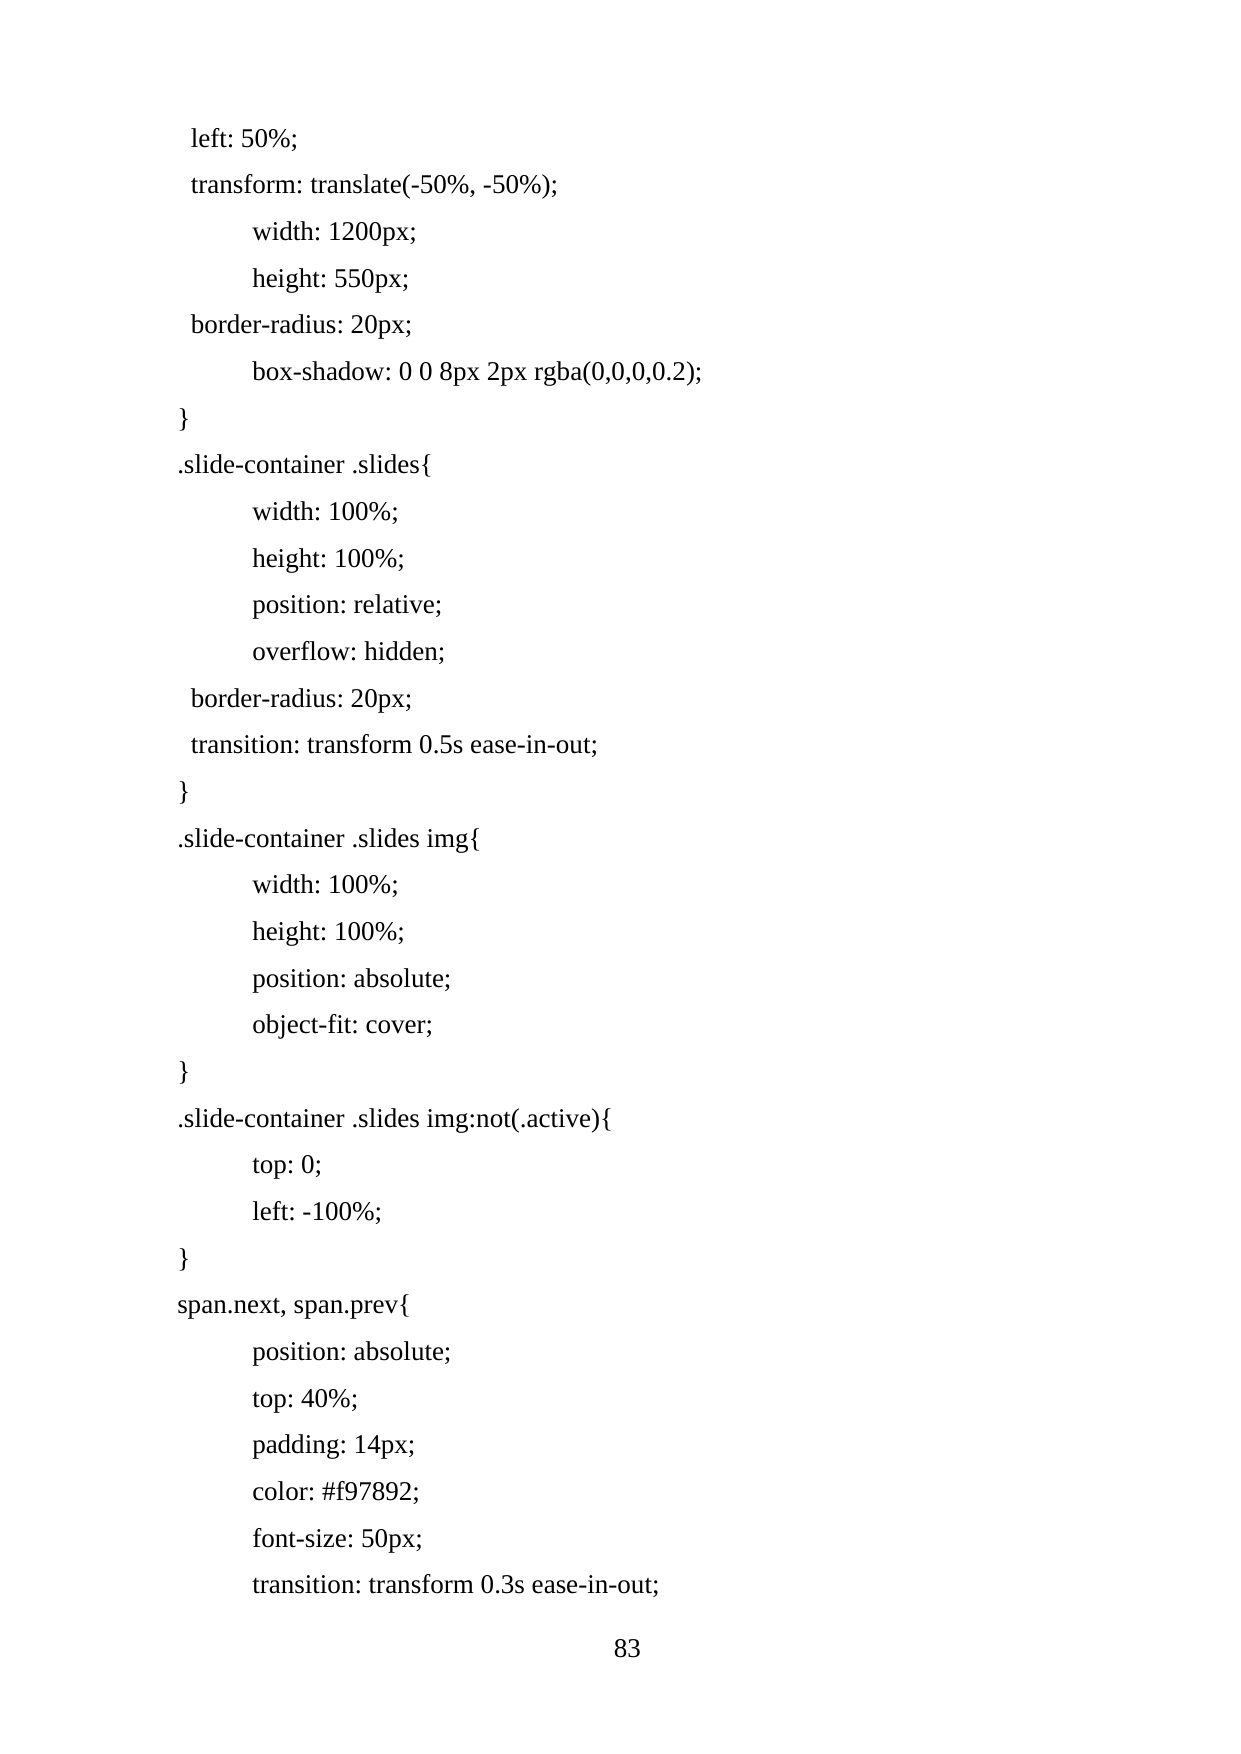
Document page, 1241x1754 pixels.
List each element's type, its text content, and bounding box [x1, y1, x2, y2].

text overflow: hidden; [177, 635, 1122, 666]
text left: 50%; [177, 122, 1122, 153]
text width: 100%; [177, 495, 1122, 526]
text position: relative; [177, 588, 1122, 619]
text padding: 14px; [177, 1428, 1122, 1459]
text span.next, span.prev{ [177, 1288, 1122, 1319]
text transition: transform 0.3s ease-in-out; [177, 1568, 1122, 1599]
text top: 0; [177, 1148, 1122, 1179]
text } [177, 1242, 1122, 1273]
text left: -100%; [177, 1195, 1122, 1226]
text border-radius: 20px; [177, 682, 1122, 713]
text .slide-container .slides img:not(.active){ [177, 1102, 1122, 1133]
text top: 40%; [177, 1382, 1122, 1413]
text transform: translate(-50%, -50%); [177, 168, 1122, 199]
text height: 100%; [177, 915, 1122, 946]
text position: absolute; [177, 1335, 1122, 1366]
text border-radius: 20px; [177, 308, 1122, 339]
text transition: transform 0.5s ease-in-out; [177, 728, 1122, 759]
text color: #f97892; [177, 1475, 1122, 1506]
text object-fit: cover; [177, 1008, 1122, 1039]
text width: 100%; [177, 868, 1122, 899]
text } [177, 1055, 1122, 1086]
text box-shadow: 0 0 8px 2px rgba(0,0,0,0.2); [177, 355, 1122, 386]
text .slide-container .slides img{ [177, 822, 1122, 853]
text position: absolute; [177, 962, 1122, 993]
text height: 550px; [177, 262, 1122, 293]
text } [177, 402, 1122, 433]
text height: 100%; [177, 542, 1122, 573]
text font-size: 50px; [177, 1522, 1122, 1553]
text } [177, 775, 1122, 806]
text .slide-container .slides{ [177, 448, 1122, 479]
text width: 1200px; [177, 215, 1122, 246]
